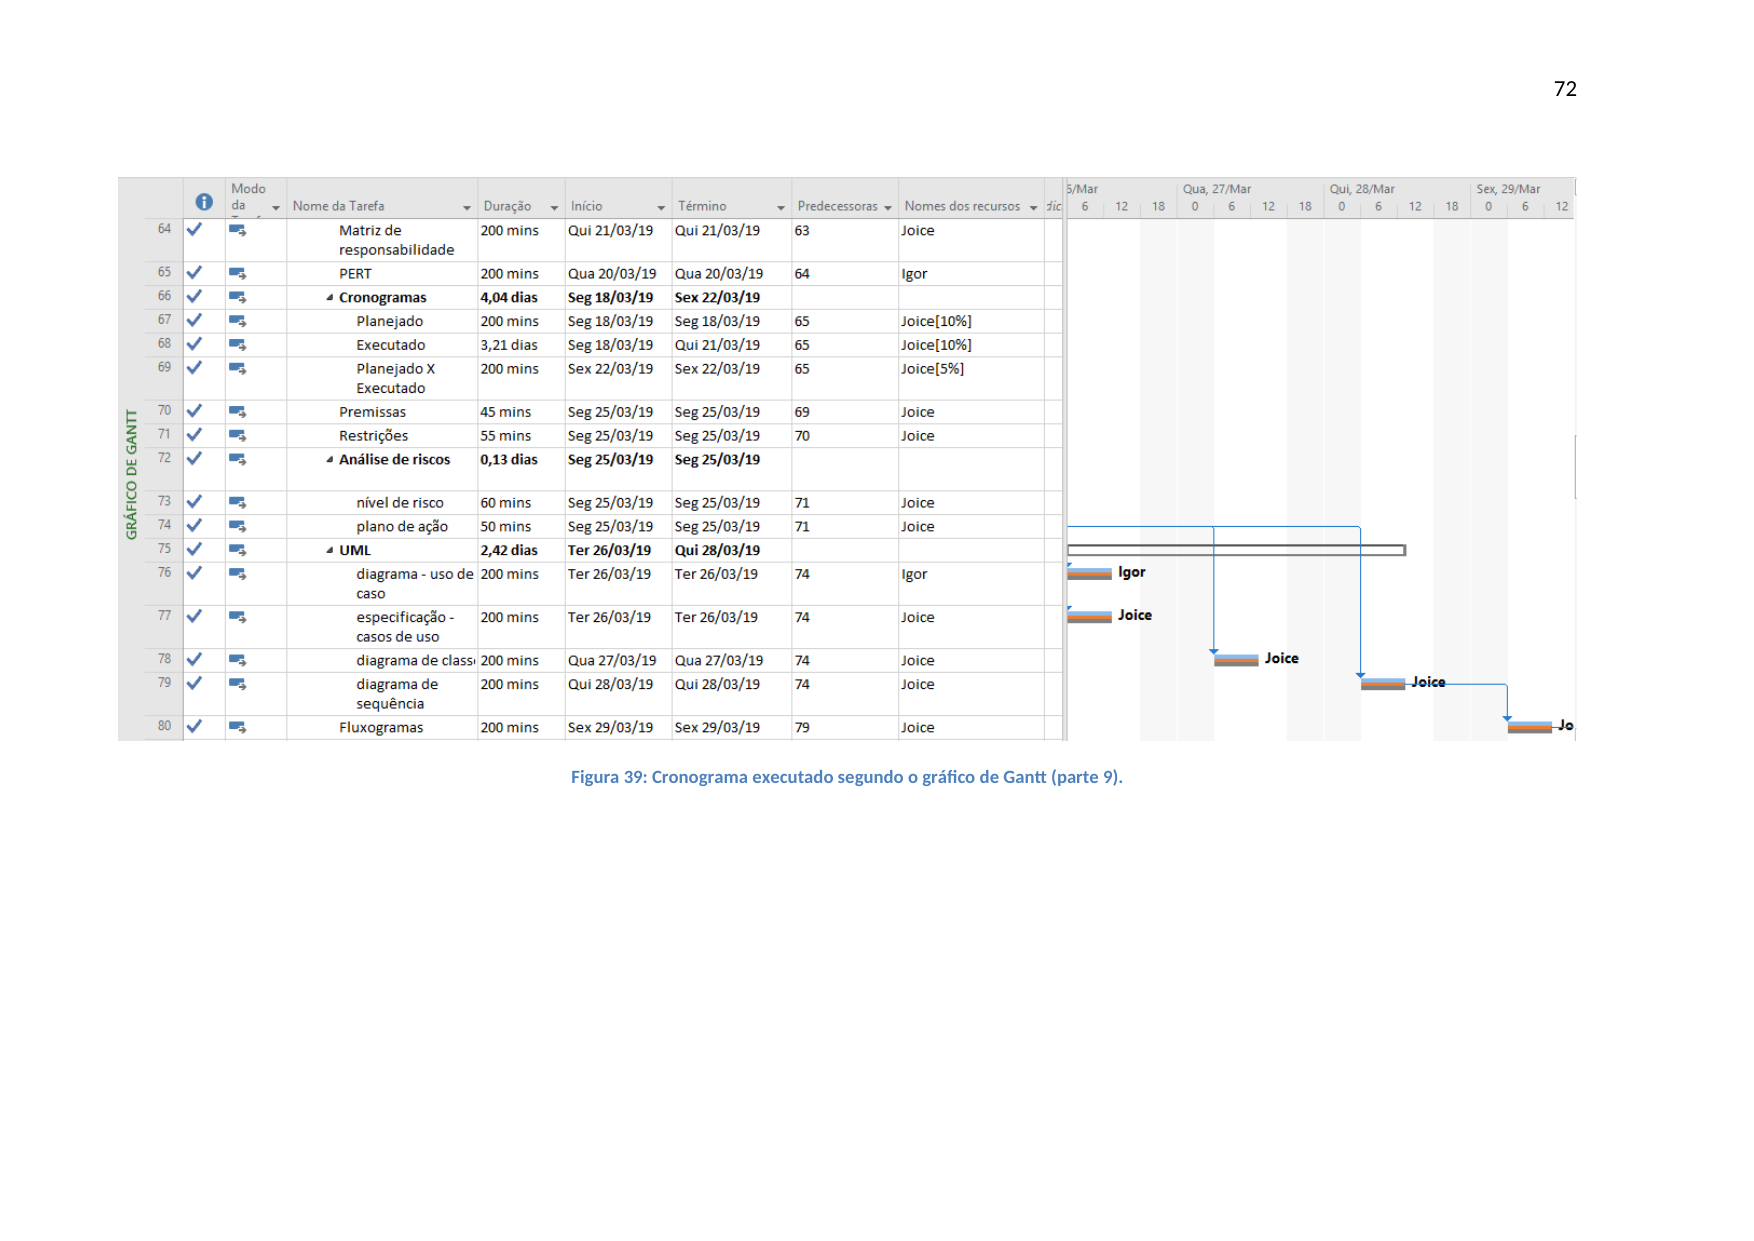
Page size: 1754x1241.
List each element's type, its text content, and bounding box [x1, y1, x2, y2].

picture [118, 177, 1577, 741]
